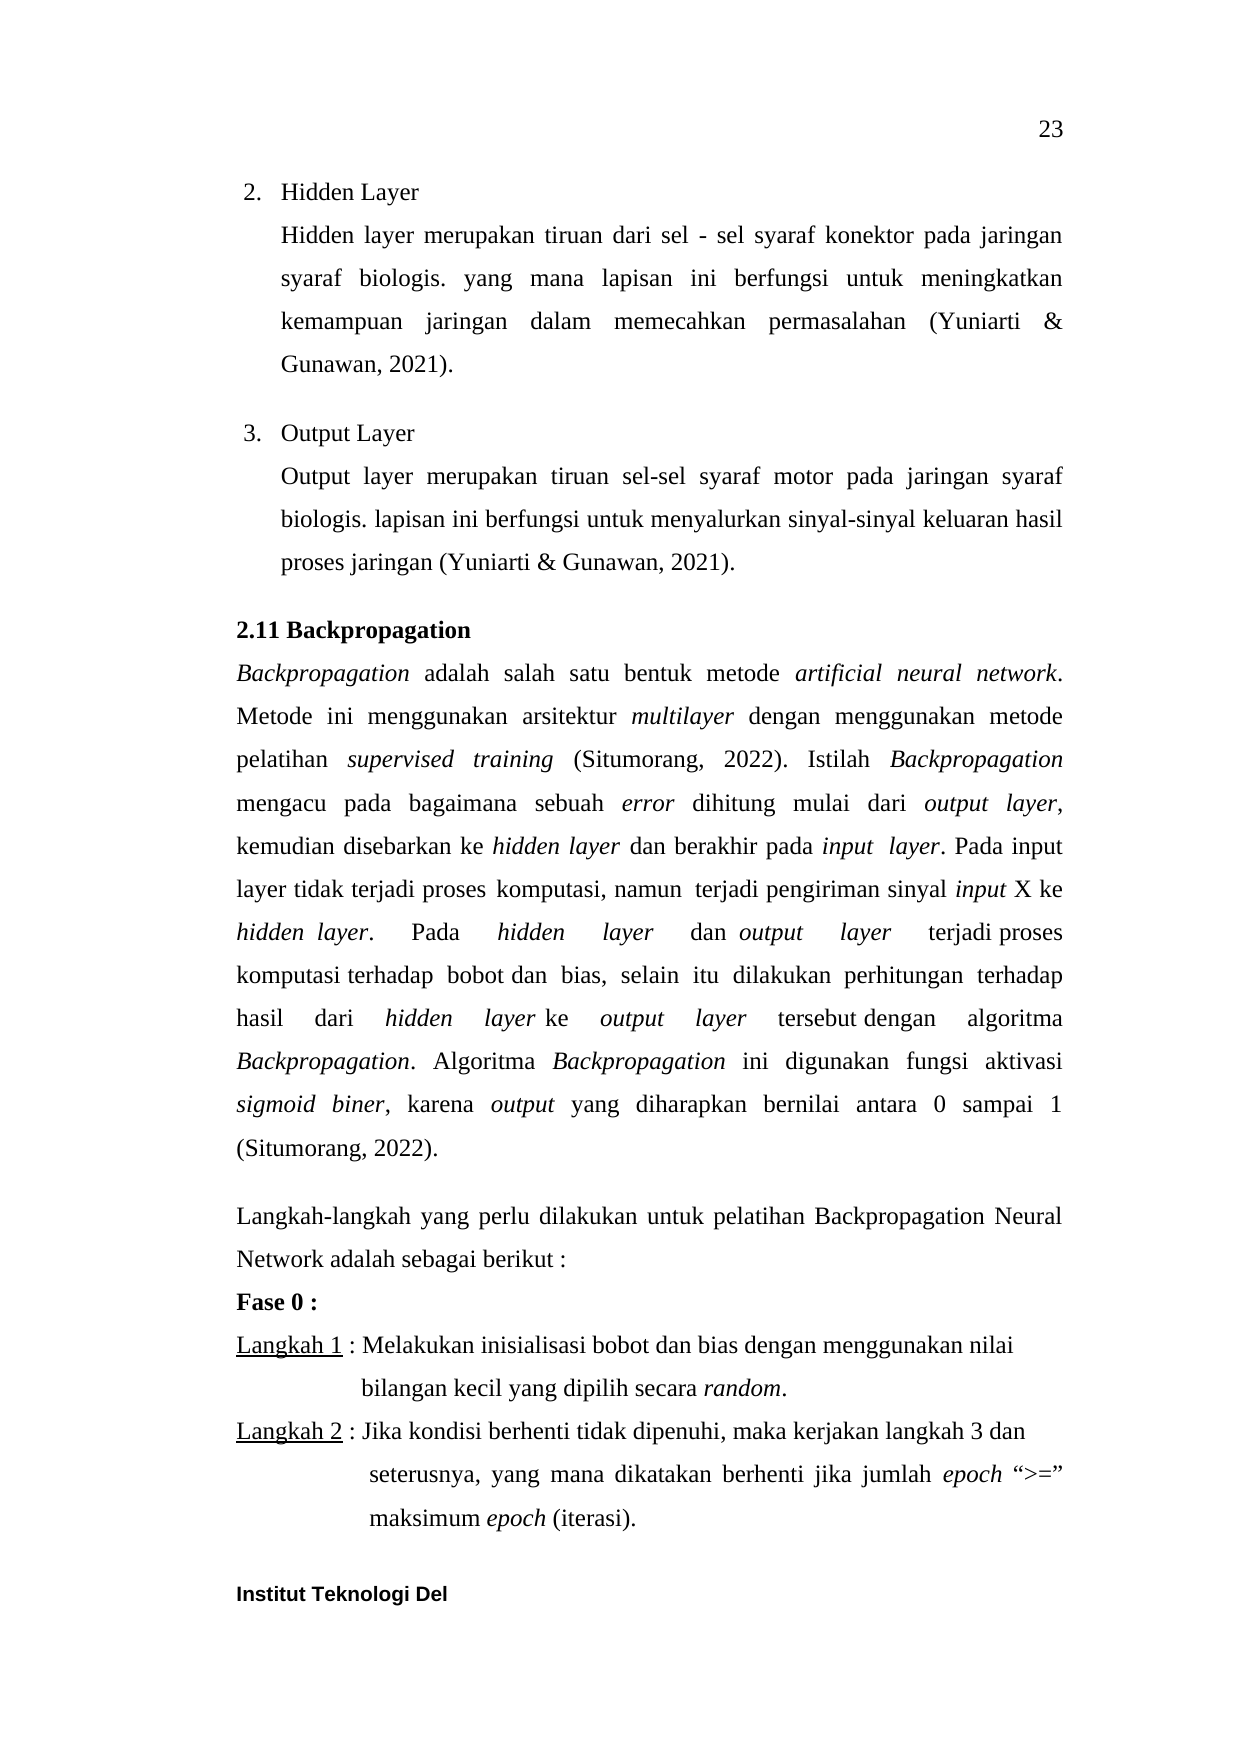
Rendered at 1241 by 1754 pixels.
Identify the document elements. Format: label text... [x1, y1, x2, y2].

list Hidden Layer [243, 177, 1063, 206]
text Langkah 2 : Jika kondisi berhenti tidak dipenuhi, maka kerjakan langkah 3 dan [236, 1416, 1063, 1445]
text seterusnya, yang mana dikatakan berhenti jika jumlah epoch “>=” maksimum epoch (iterasi). [369, 1459, 1063, 1531]
text Langkah-langkah yang perlu dilakukan untuk pelatihan Backpropagation Neural Network adalah sebagai berikut : [236, 1201, 1063, 1273]
text Langkah 1 : Melakukan inisialisasi bobot dan bias dengan menggunakan nilai [236, 1330, 1063, 1359]
text Backpropagation adalah salah satu bentuk metode artificial neural network. Metode ini menggunakan arsitektur multilayer dengan menggunakan metode pelatihan supervised training (Situmorang, 2022). Istilah Backpropagation mengacu pada bagaimana sebuah error dihitung mulai dari output layer, kemudian disebarkan ke hidden layerrdan berakhir pada inputt layer. Pada input layer tidak terjadi prosesskomputasi, namunnterjadi pengiriman sinyal input X ke hiddennlayer. Pada hidden layer dannoutput layer terjadiiproses komputasiiterhadap bobottdan bias, selain itu dilakukannperhitungan terhadap hasil dari hidden layerrke output layer tersebuttdengan algoritma Backpropagation. Algoritma Backpropagation ini digunakan fungsi aktivasi sigmoid biner, karena output yang diharapkan bernilai antara 0 sampai 1 (Situmorang, 2022). [236, 658, 1063, 1161]
list Output Layer [243, 418, 1063, 446]
text Fase 0 : [236, 1287, 1063, 1316]
text bilangan kecil yang dipilih secara random. [311, 1373, 1063, 1402]
subtitle 2.11 Backpropagation [236, 615, 1063, 644]
text Hidden layer merupakan tiruan dari sel - sel syaraf konektor pada jaringan syaraf biologis. yang mana lapisan ini berfungsi untuk meningkatkan kemampuan jaringan dalam memecahkan permasalahan (Yuniarti & Gunawan, 2021). [281, 220, 1063, 378]
text Output layer merupakan tiruan sel-sel syaraf motor pada jaringan syaraf biologis. lapisan ini berfungsi untuk menyalurkan sinyal-sinyal keluaran hasil proses jaringan (Yuniarti & Gunawan, 2021). [281, 461, 1063, 576]
